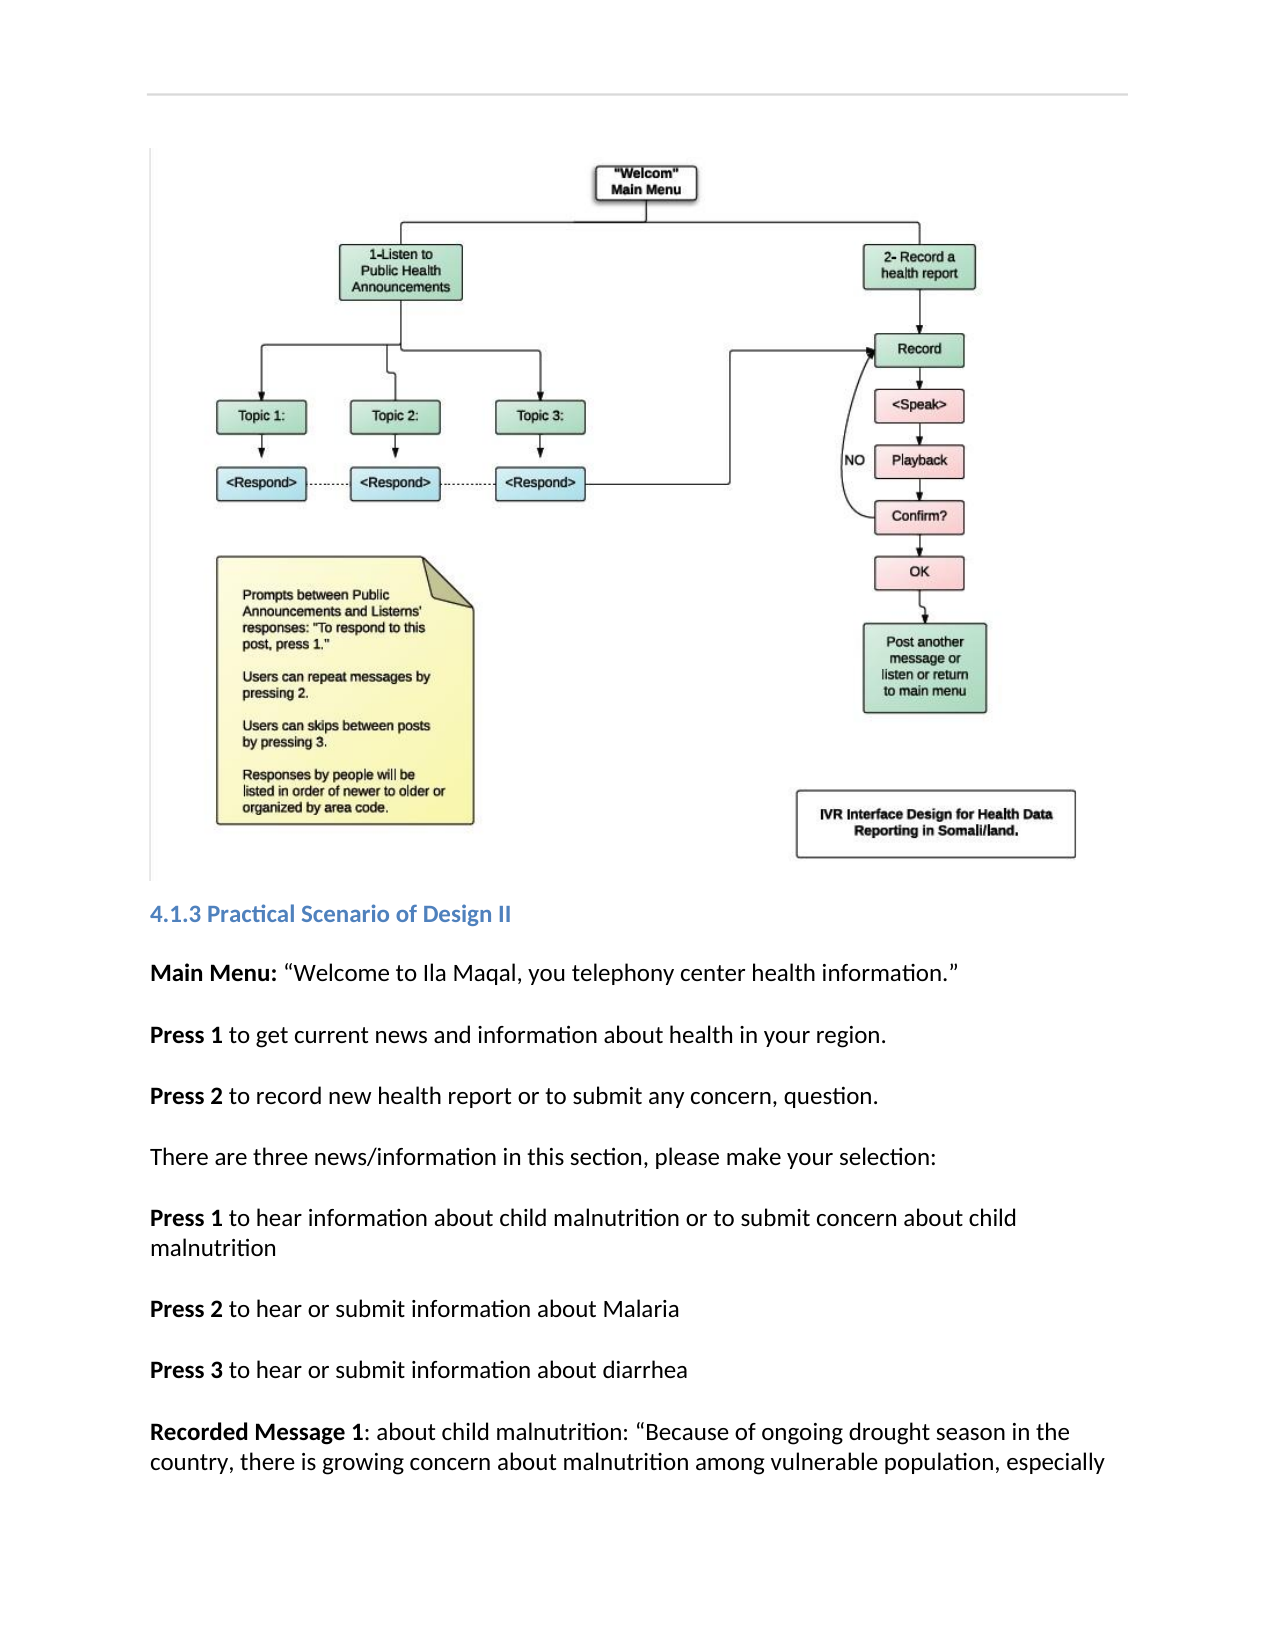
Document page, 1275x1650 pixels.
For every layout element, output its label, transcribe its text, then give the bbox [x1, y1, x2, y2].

picture [149, 148, 1077, 881]
text 4.1.3 Practical Scenario of Design II [150, 898, 1148, 928]
text Press 1 to hear information about child malnutrition or to submit concern about child malnutrition [150, 1202, 1020, 1263]
text Press 3 to hear or submit information about diarrhea [150, 1354, 1148, 1385]
text Press 2 to hear or submit information about Malaria [150, 1293, 1148, 1324]
text Recorded Message 1: about child malnutrition: “Because of ongoing drought season in the country, there is growing concern about malnutrition among vulnerable population, especially [150, 1416, 1108, 1477]
text Main Menu: “Welcome to Ila Maqal, you telephony center health information.” [150, 957, 1148, 988]
text Press 1 to get current news and information about health in your region. Press 2 to record new health report or to submit any concern, question. There are three news/information in this section, please make your selection: [150, 1019, 938, 1172]
